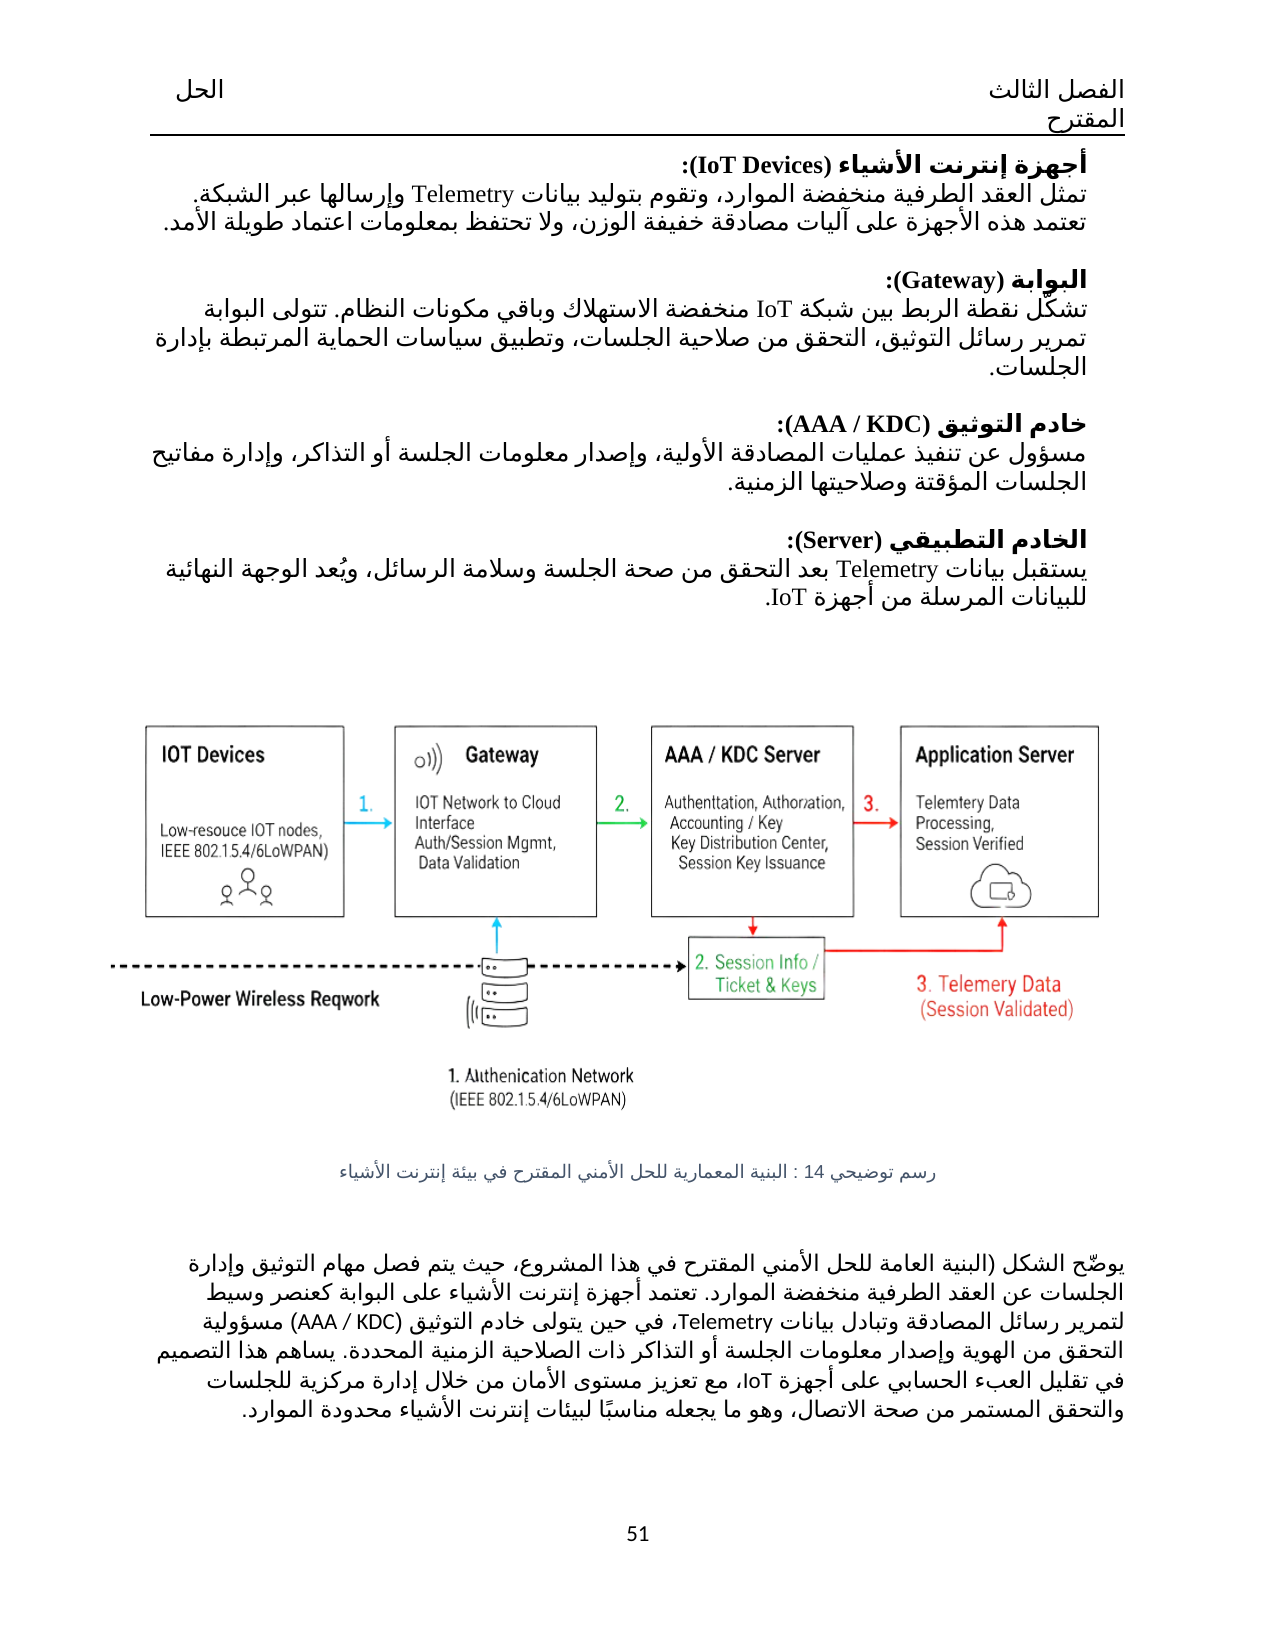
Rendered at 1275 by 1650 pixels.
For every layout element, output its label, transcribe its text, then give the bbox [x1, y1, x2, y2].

text خادم التوثيق (AAA / KDC): مسؤول عن تنفيذ عمليات المصادقة الأولية، وإصدار معلومات الجلسة أو التذاكر، وإدارة مفاتيح الجلسات المؤقتة وصلاحيتها الزمنية. [150, 409, 1087, 496]
text رسم توضيحي 14 : البنية المعمارية للحل الأمني المقترح في بيئة إنترنت الأشياء [150, 1132, 1125, 1183]
text يوضّح الشكل (البنية العامة للحل الأمني المقترح في هذا المشروع، حيث يتم فصل مهام التوثيق وإدارة الجلسات عن العقد الطرفية منخفضة الموارد. تعتمد أجهزة إنترنت الأشياء على البوابة كعنصر وسيط لتمرير رسائل المصادقة وتبادل بيانات Telemetry، في حين يتولى خادم التوثيق (AAA / KDC) مسؤولية التحقق من الهوية وإصدار معلومات الجلسة أو التذاكر ذات الصلاحية الزمنية المحددة. يساهم هذا التصميم في تقليل العبء الحسابي على أجهزة IoT، مع تعزيز مستوى الأمان من خلال إدارة مركزية للجلسات والتحقق المستمر من صحة الاتصال، وهو ما يجعله مناسبًا لبيئات إنترنت الأشياء محدودة الموارد. [150, 1250, 1125, 1422]
picture [110, 669, 1136, 1132]
text الخادم التطبيقي (Server): يستقبل بيانات Telemetry بعد التحقق من صحة الجلسة وسلامة الرسائل، ويُعد الوجهة النهائية للبيانات المرسلة من أجهزة IoT. [150, 525, 1087, 611]
text أجهزة إنترنت الأشياء (IoT Devices): تمثل العقد الطرفية منخفضة الموارد، وتقوم بتوليد بيانات Telemetry وإرسالها عبر الشبكة. تعتمد هذه الأجهزة على آليات مصادقة خفيفة الوزن، ولا تحتفظ بمعلومات اعتماد طويلة الأمد. [150, 150, 1087, 236]
text البوابة (Gateway): تشكّل نقطة الربط بين شبكة IoT منخفضة الاستهلاك وباقي مكونات النظام. تتولى البوابة تمرير رسائل التوثيق، التحقق من صلاحية الجلسات، وتطبيق سياسات الحماية المرتبطة بإدارة الجلسات. [150, 265, 1087, 380]
